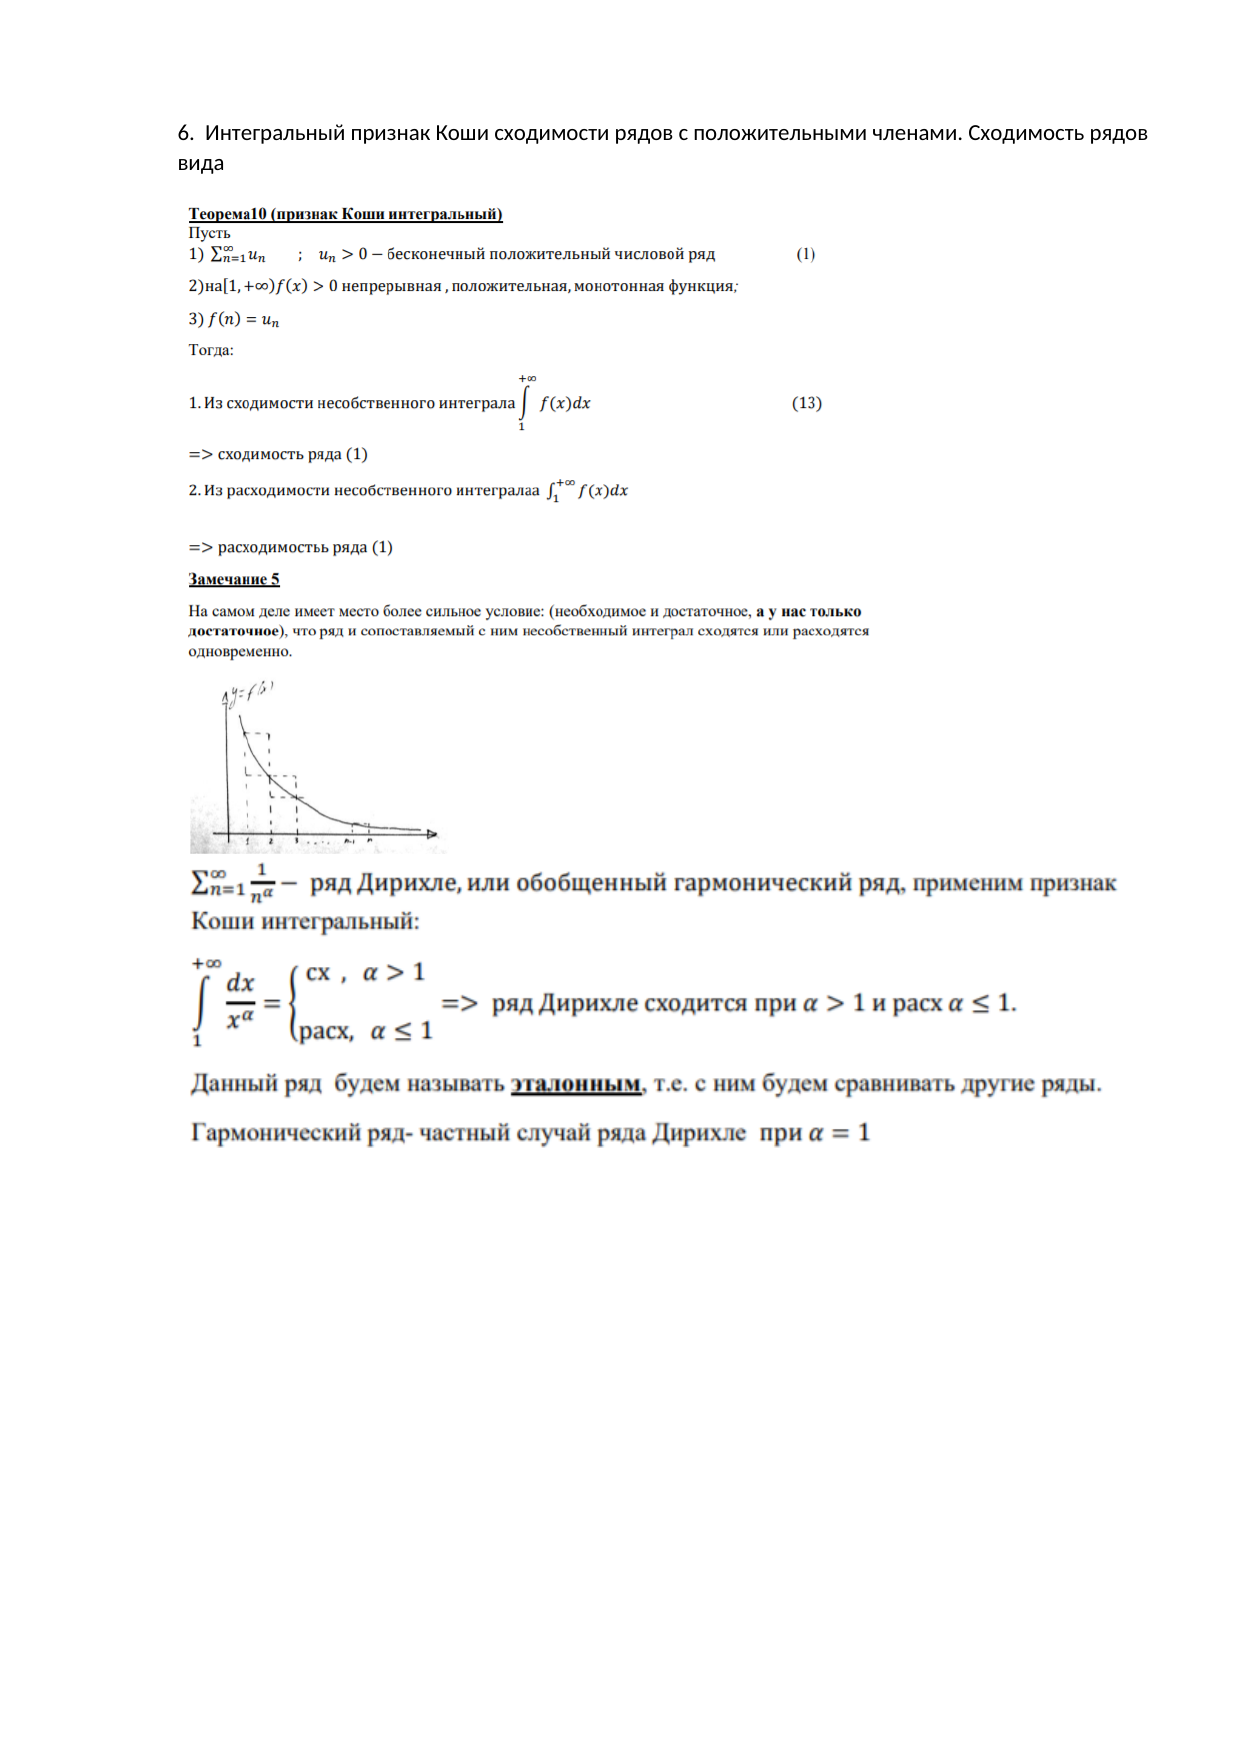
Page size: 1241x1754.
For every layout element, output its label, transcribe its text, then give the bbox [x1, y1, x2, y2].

picture [177, 195, 883, 854]
text 6. Интегральный признак Коши сходимости рядов с положительными членами. Сходимость рядов вида [177, 118, 1152, 176]
picture [177, 855, 1152, 1148]
